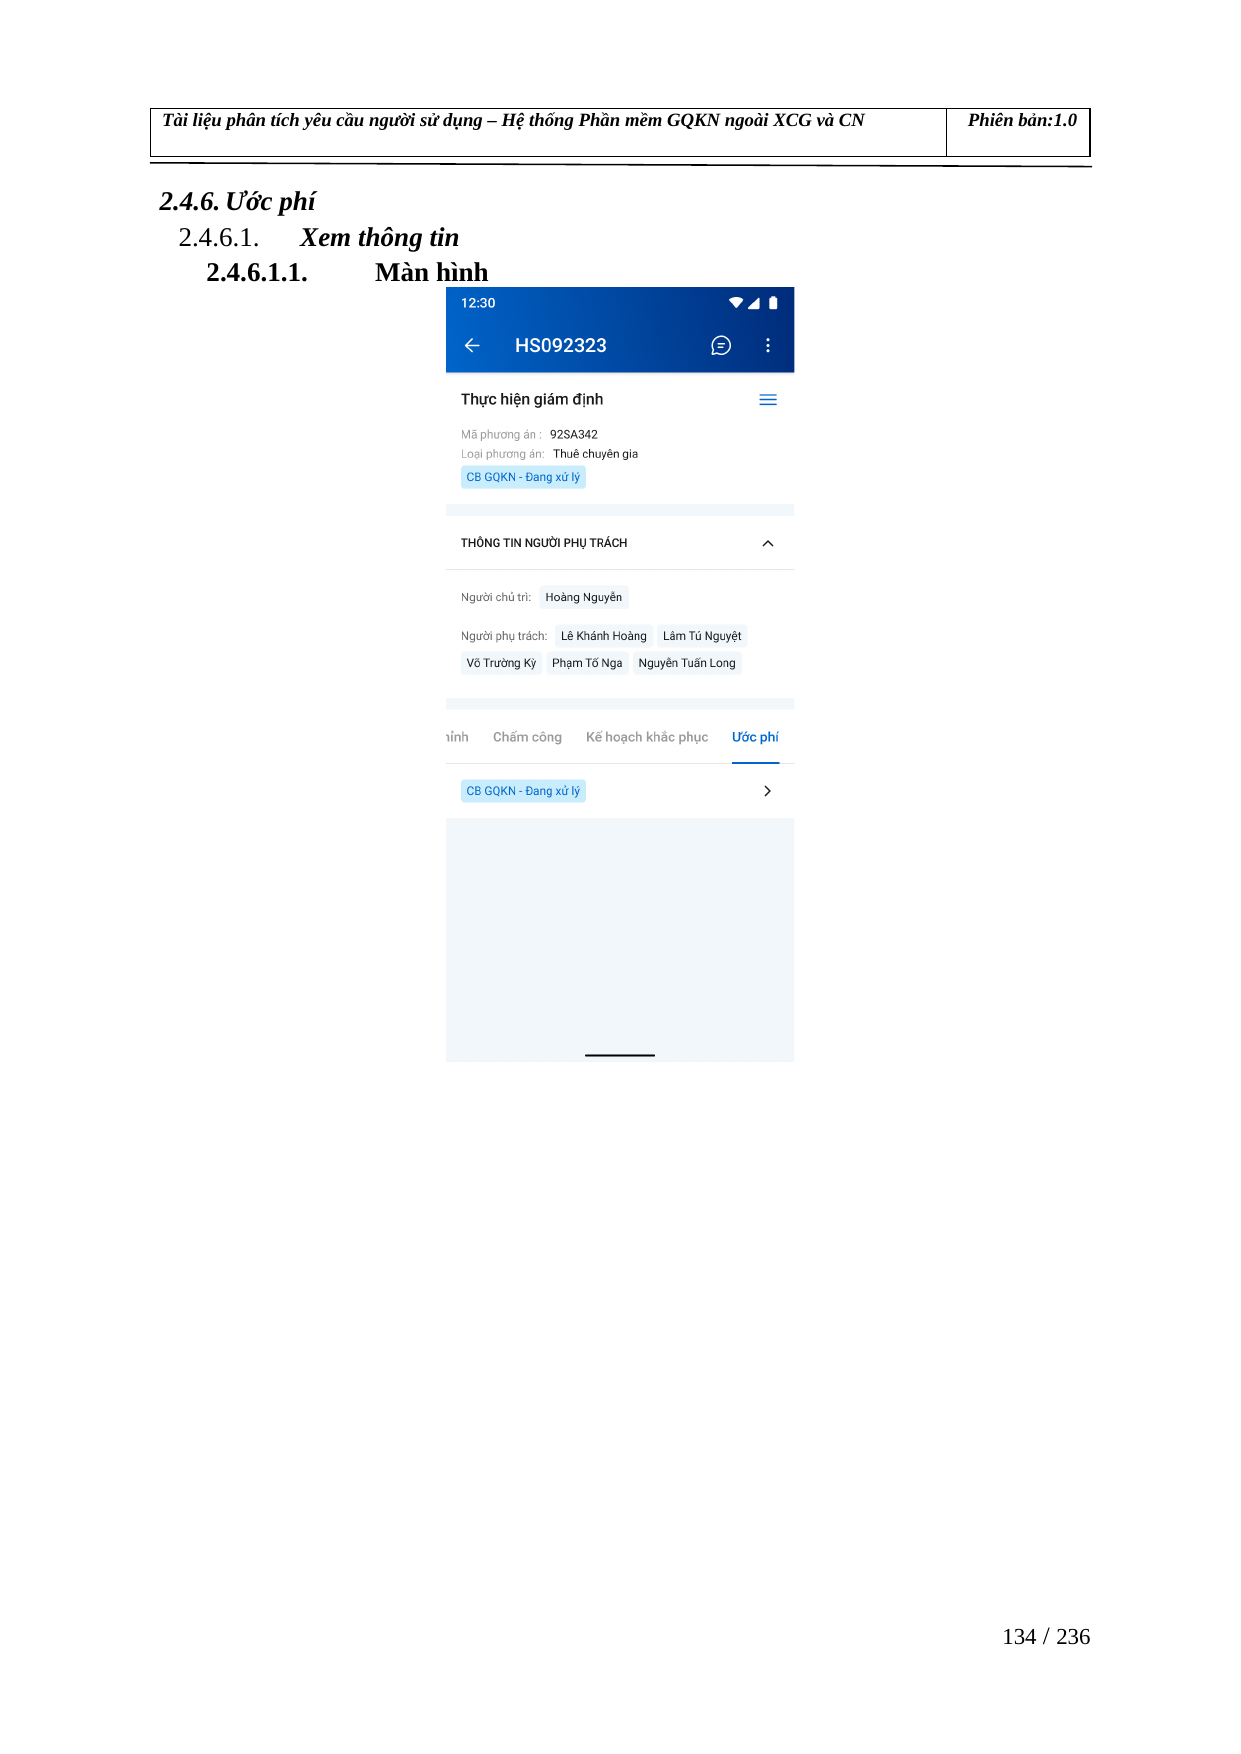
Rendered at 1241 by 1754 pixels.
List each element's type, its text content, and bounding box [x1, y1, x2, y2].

subtitle Xem thông tin [178, 221, 1090, 252]
subtitle Màn hình [206, 256, 1090, 287]
picture [446, 287, 795, 1062]
subtitle Ước phí [159, 185, 1090, 217]
